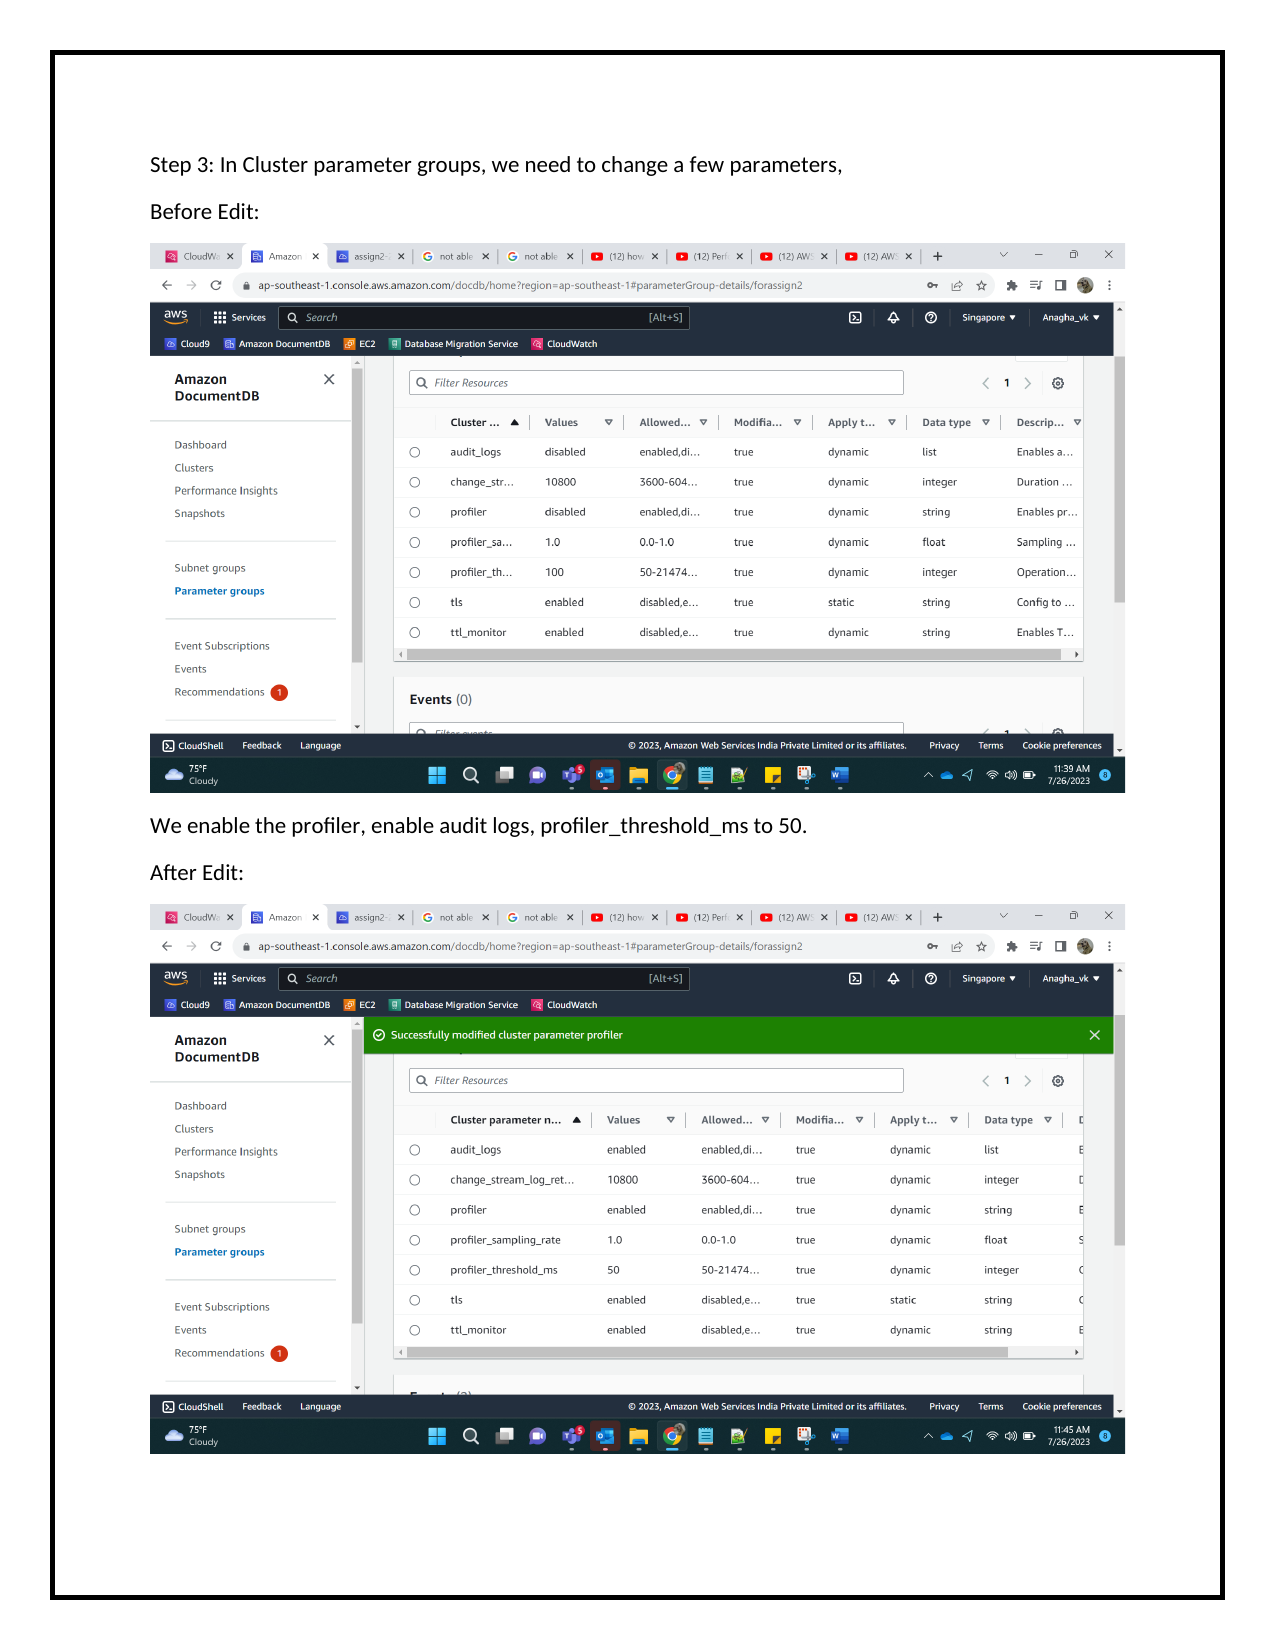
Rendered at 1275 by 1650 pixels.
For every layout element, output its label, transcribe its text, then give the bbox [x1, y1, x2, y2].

text Step 3: In Cluster parameter groups, we need to change a few parameters, [150, 150, 1125, 178]
picture [150, 904, 1125, 1454]
text Before Edit: [150, 197, 1125, 225]
text After Edit: [150, 858, 1125, 886]
text We enable the profiler, enable audit logs, profiler_threshold_ms to 50. [150, 811, 1125, 839]
picture [150, 243, 1125, 793]
